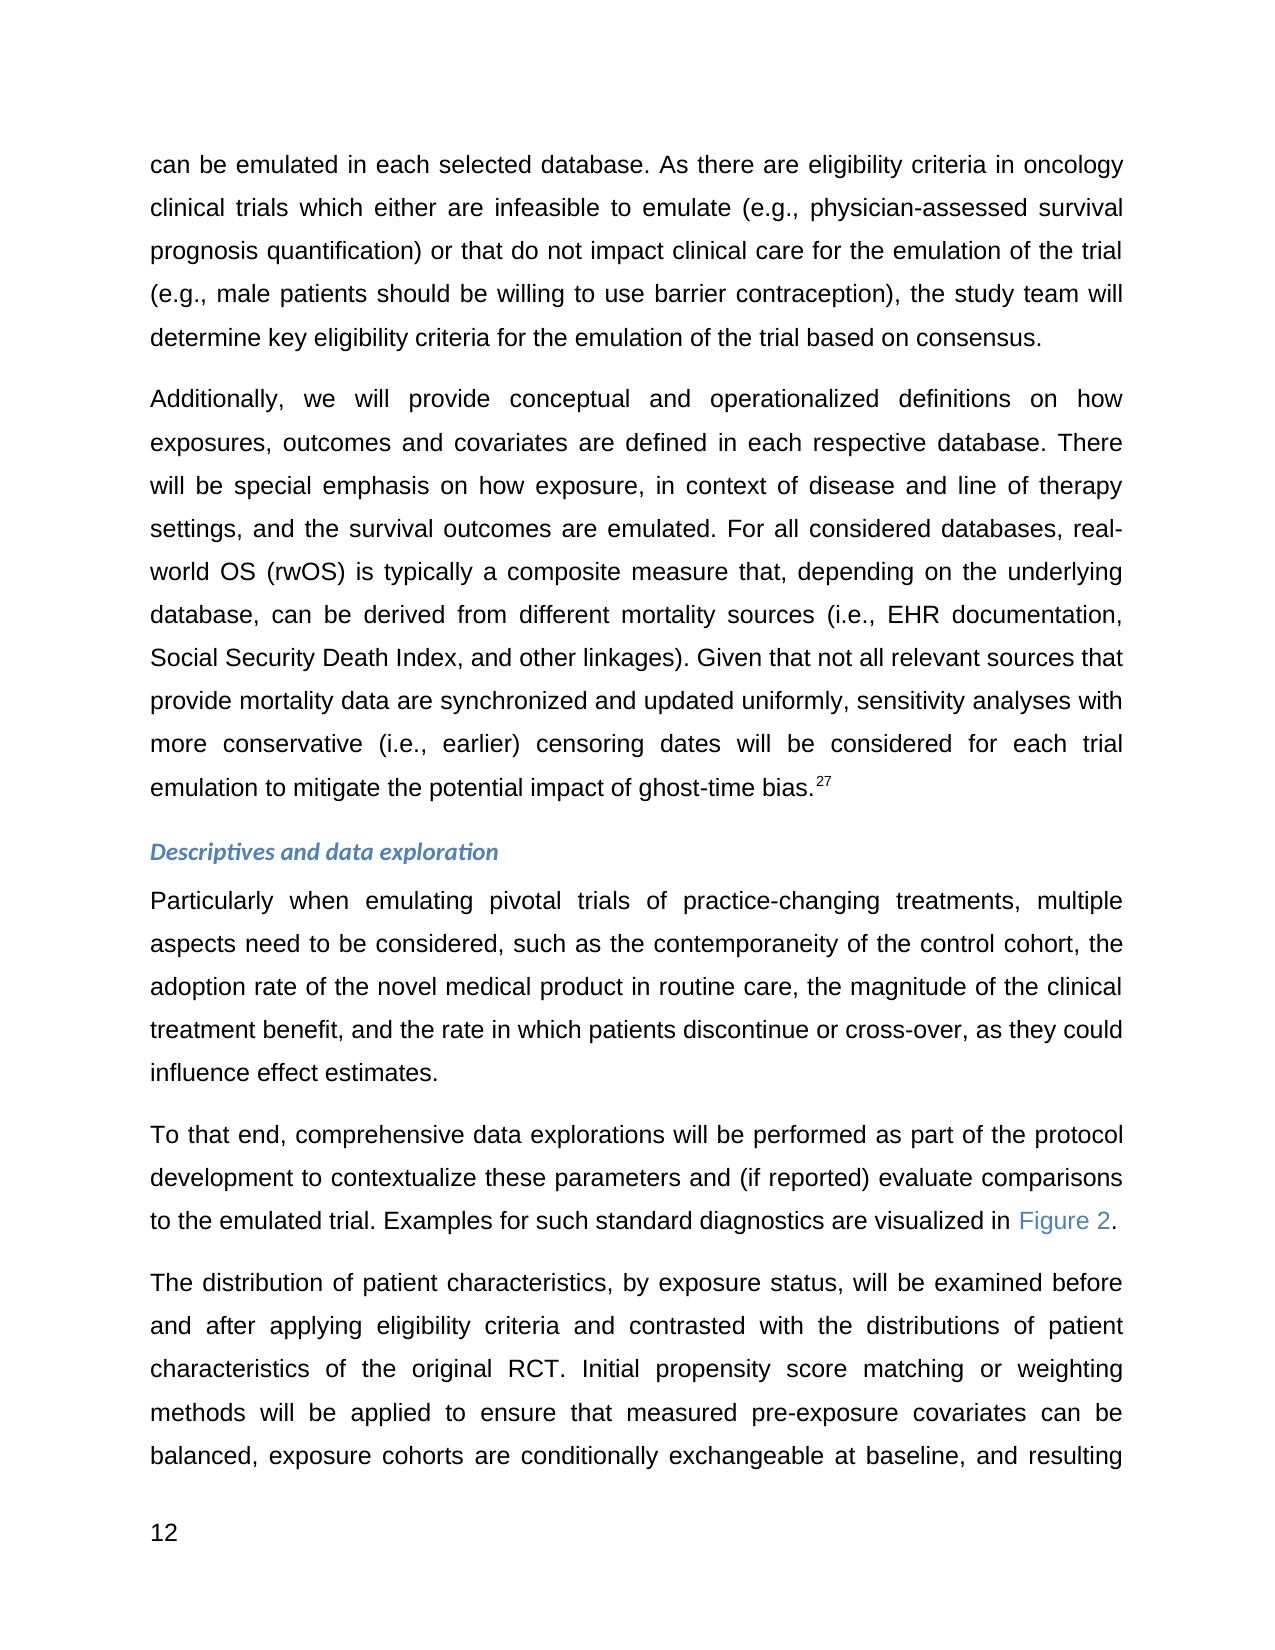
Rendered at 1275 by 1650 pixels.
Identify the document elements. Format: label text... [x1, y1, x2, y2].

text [150, 150, 1125, 351]
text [150, 1268, 1125, 1469]
text To that end, comprehensive data explorations will be performed as part of the protocol development to contextualize these parameters and (if reported) evaluate comparisons to the emulated trial. Examples for such standard diagnostics are visualized in Figure 2. [150, 1120, 1125, 1235]
text Additionally, we will provide conceptual and operationalized definitions on how exposures, outcomes and covariates are defined in each respective database. There will be special emphasis on how exposure, in context of disease and line of therapy settings, and the survival outcomes are emulated. For all considered databases, real-world OS (rwOS) is typically a composite measure that, depending on the underlying database, can be derived from different mortality sources (i.e., EHR documentation, Social Security Death Index, and other linkages). Given that not all relevant sources that provide mortality data are synchronized and updated uniformly, sensitivity analyses with more conservative (i.e., earlier) censoring dates will be considered for each trial emulation to mitigate the potential impact of ghost-time bias.27 [150, 384, 1125, 801]
subtitle Descriptives and data exploration [150, 836, 1125, 867]
text Particularly when emulating pivotal trials of practice-changing treatments, multiple aspects need to be considered, such as the contemporaneity of the control cohort, the adoption rate of the novel medical product in routine care, the magnitude of the clinical treatment benefit, and the rate in which patients discontinue or cross-over, as they could influence effect estimates. [150, 886, 1125, 1087]
